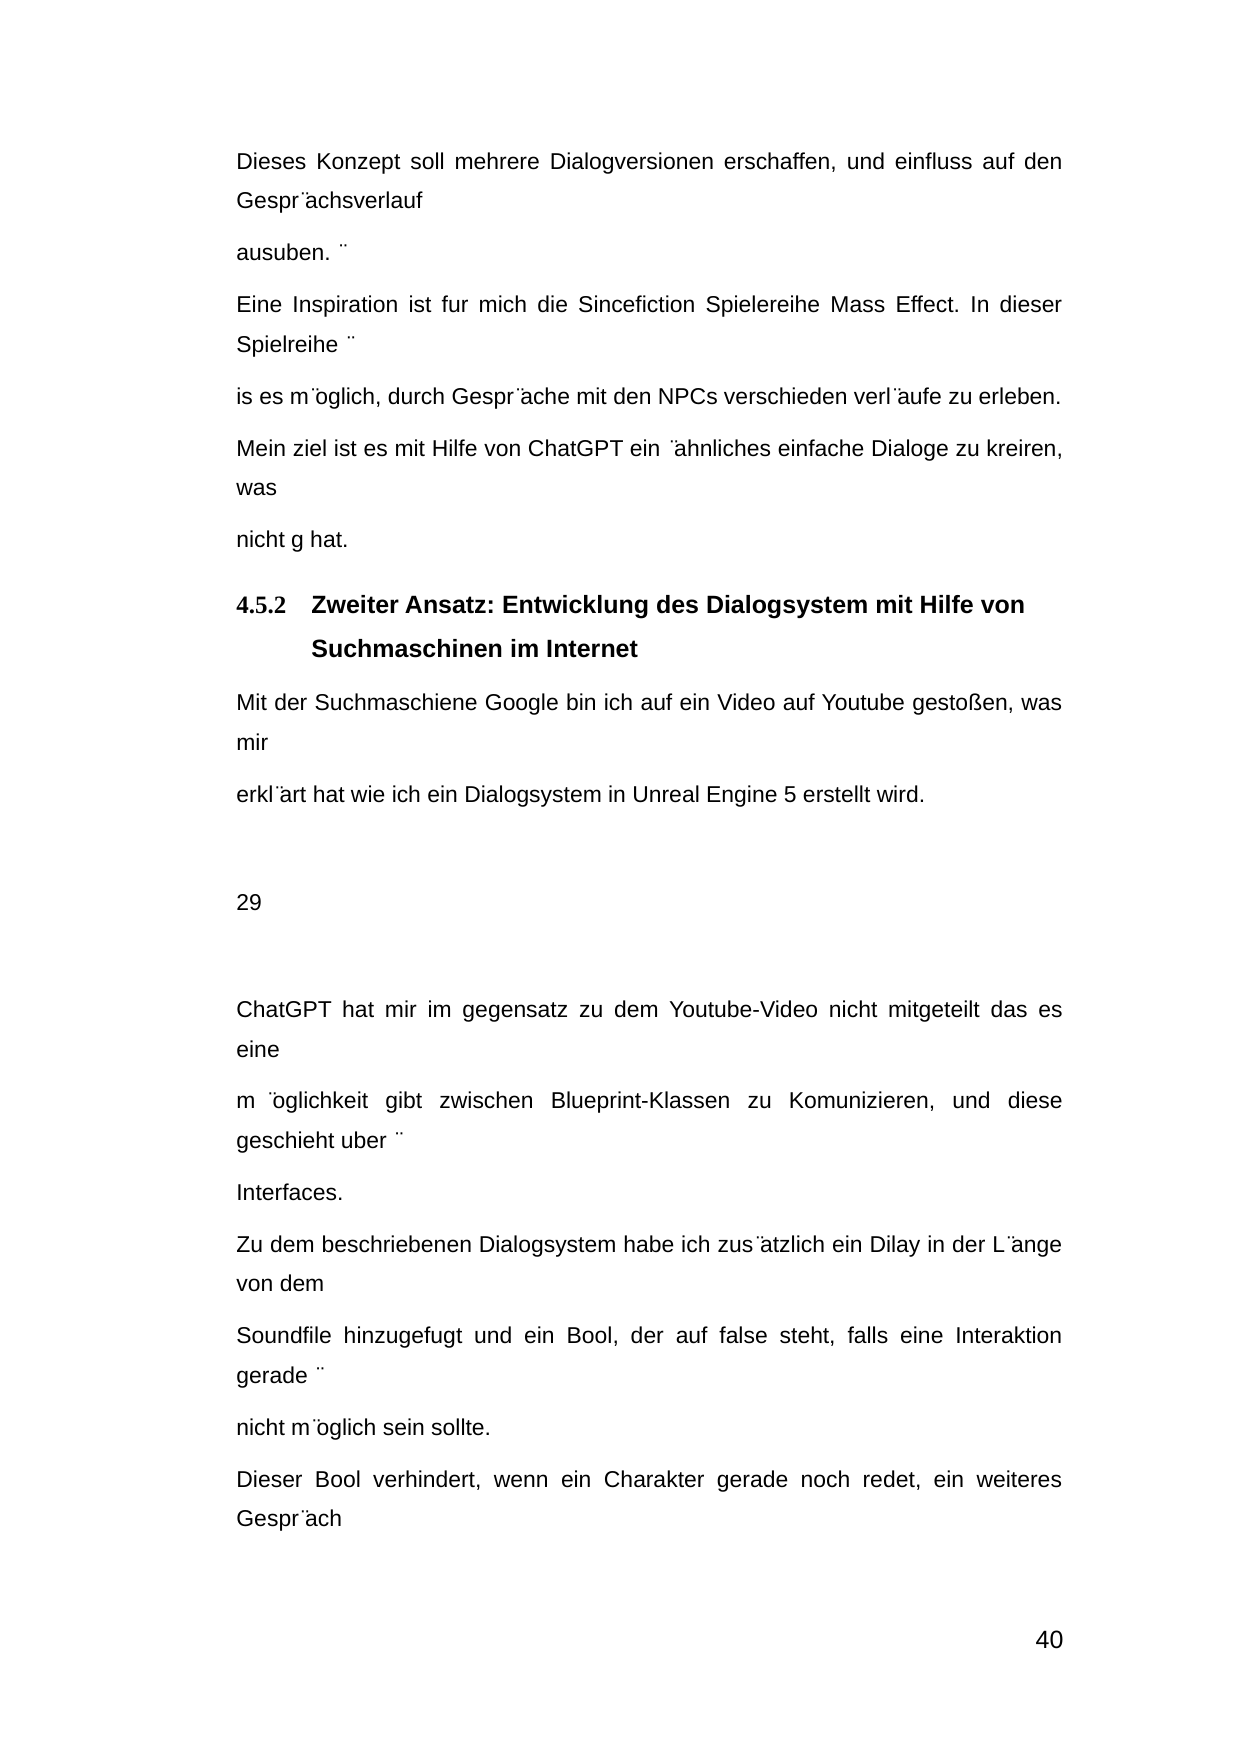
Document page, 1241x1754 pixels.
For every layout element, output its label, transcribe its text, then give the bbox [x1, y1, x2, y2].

text 29 [236, 888, 1063, 915]
text Dieser Bool verhindert, wenn ein Charakter gerade noch redet, ein weiteres Gespr ̈ach [236, 1466, 1063, 1532]
text nicht g hat. [236, 526, 1063, 552]
text ChatGPT hat mir im gegensatz zu dem Youtube-Video nicht mitgeteilt das es eine [236, 996, 1063, 1062]
text is es m ̈oglich, durch Gespr ̈ache mit den NPCs verschieden verl ̈aufe zu erleben. [236, 383, 1063, 409]
text erkl ̈art hat wie ich ein Dialogsystem in Unreal Engine 5 erstellt wird. [236, 781, 1063, 807]
text Interfaces. [236, 1179, 1063, 1205]
text Soundfile hinzugefugt und ein Bool, der auf false steht, falls eine Interaktion gerade ̈ [236, 1322, 1063, 1388]
text Mein ziel ist es mit Hilfe von ChatGPT ein ̈ahnliches einfache Dialoge zu kreiren, was [236, 434, 1063, 500]
text Dieses Konzept soll mehrere Dialogversionen erschaffen, und einfluss auf den Gespr ̈achsverlauf [236, 148, 1063, 213]
subtitle Zweiter Ansatz: Entwicklung des Dialogsystem mit Hilfe von Suchmaschinen im Internet [236, 591, 1063, 662]
text Mit der Suchmaschiene Google bin ich auf ein Video auf Youtube gestoßen, was mir [236, 689, 1063, 755]
text Eine Inspiration ist fur mich die Sincefiction Spielereihe Mass Effect. In dieser Spielreihe ̈ [236, 291, 1063, 357]
text Zu dem beschriebenen Dialogsystem habe ich zus ̈atzlich ein Dilay in der L ̈ange von dem [236, 1231, 1063, 1297]
text m ̈oglichkeit gibt zwischen Blueprint-Klassen zu Komunizieren, und diese geschieht uber ̈ [236, 1087, 1063, 1153]
text nicht m ̈oglich sein sollte. [236, 1414, 1063, 1440]
text ausuben. ̈ [236, 239, 1063, 266]
